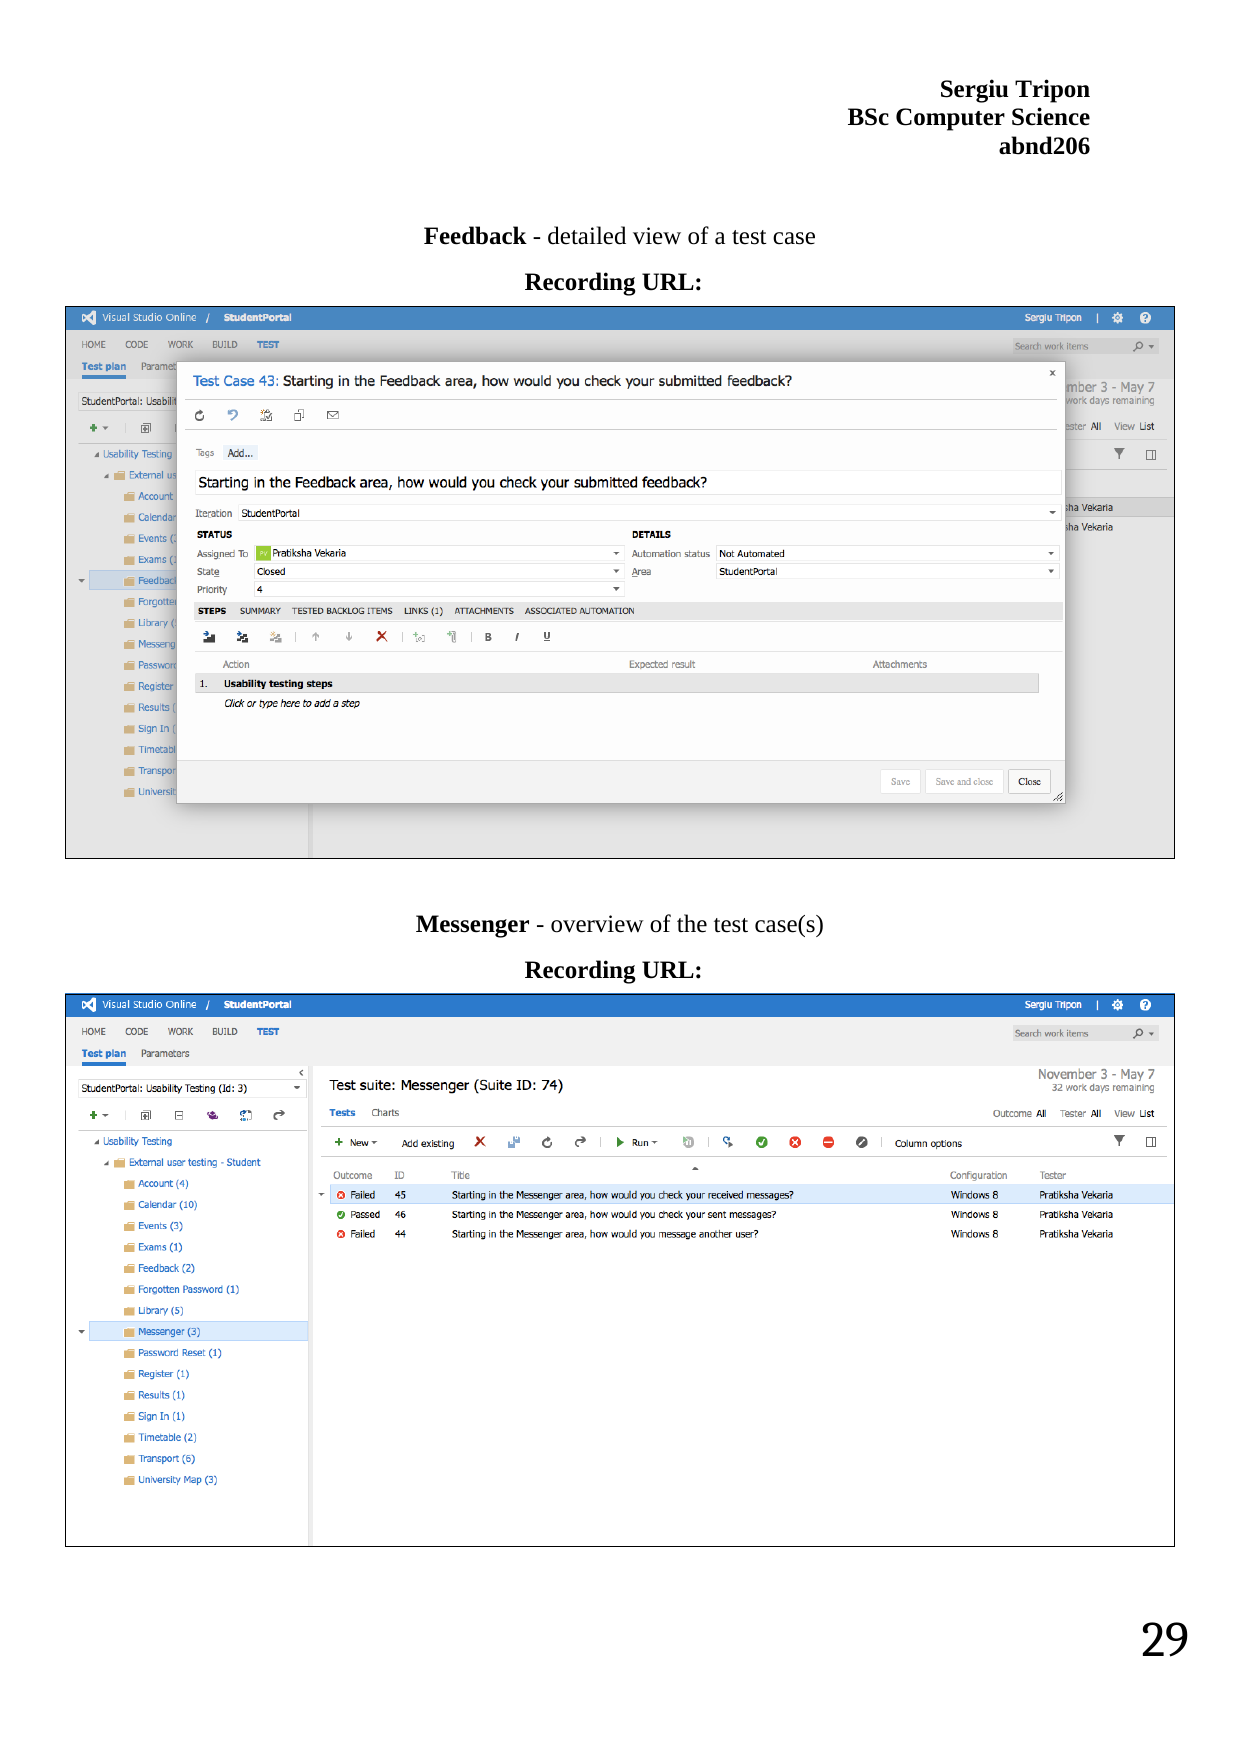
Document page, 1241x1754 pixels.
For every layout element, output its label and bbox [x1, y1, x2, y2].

picture [66, 307, 1174, 858]
picture [66, 995, 1174, 1546]
